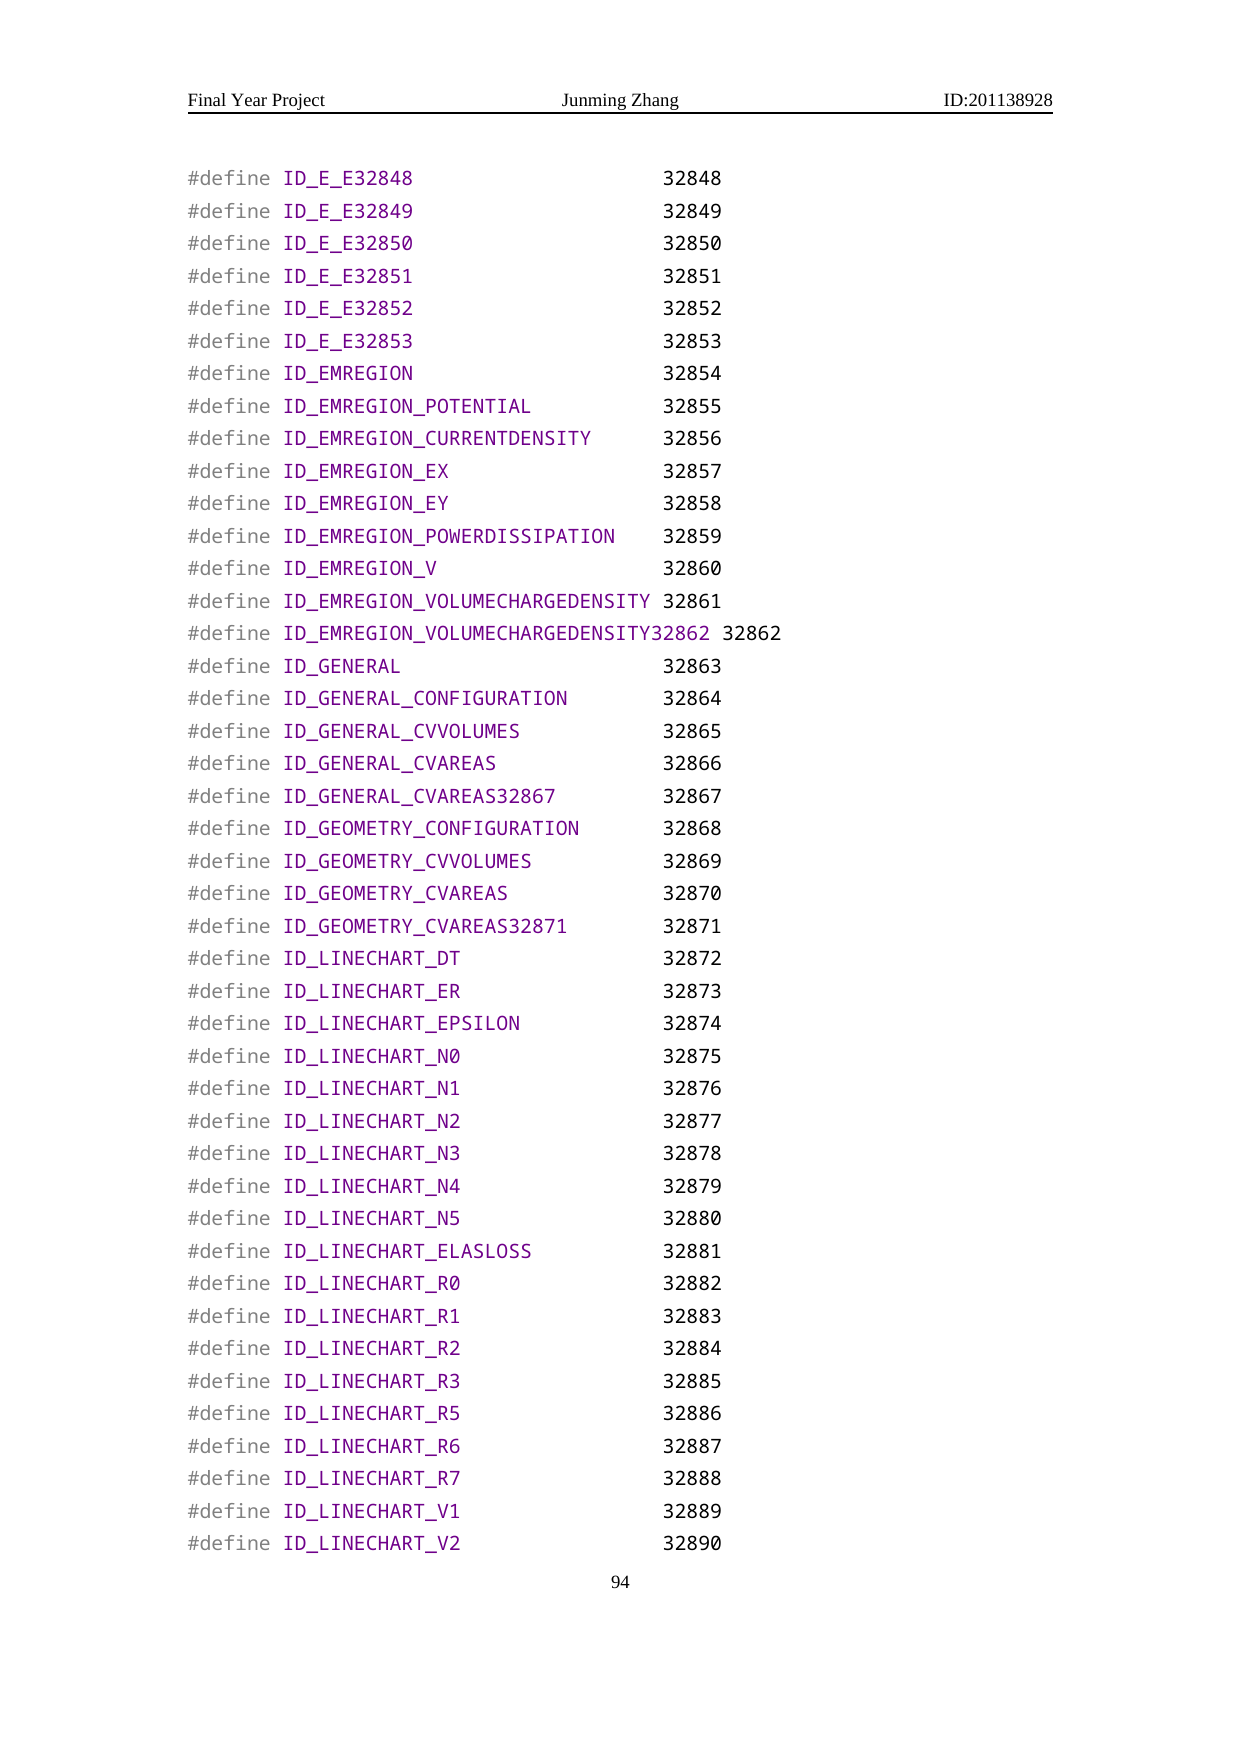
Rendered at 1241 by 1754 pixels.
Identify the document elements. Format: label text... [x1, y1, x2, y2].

text #define ID_LINECHART_R6 32887 [187, 1429, 1053, 1462]
text #define ID_LINECHART_EPSILON 32874 [187, 1007, 1053, 1039]
text #define ID_GEOMETRY_CONFIGURATION 32868 [187, 812, 1053, 844]
text #define ID_LINECHART_N3 32878 [187, 1137, 1053, 1169]
text #define ID_EMREGION 32854 [187, 357, 1053, 389]
text #define ID_EMREGION_VOLUMECHARGEDENSITY 32861 [187, 584, 1053, 617]
text #define ID_GENERAL 32863 [187, 649, 1053, 682]
text #define ID_EMREGION_CURRENTDENSITY 32856 [187, 422, 1053, 454]
text #define ID_E_E32849 32849 [187, 194, 1053, 227]
text #define ID_GEOMETRY_CVAREAS 32870 [187, 877, 1053, 909]
text #define ID_LINECHART_V1 32889 [187, 1494, 1053, 1527]
text #define ID_EMREGION_POTENTIAL 32855 [187, 389, 1053, 422]
text #define ID_EMREGION_EX 32857 [187, 454, 1053, 487]
text #define ID_LINECHART_DT 32872 [187, 942, 1053, 974]
text #define ID_E_E32850 32850 [187, 227, 1053, 259]
text #define ID_LINECHART_N2 32877 [187, 1104, 1053, 1137]
text #define ID_GENERAL_CVVOLUMES 32865 [187, 714, 1053, 747]
text #define ID_LINECHART_N0 32875 [187, 1039, 1053, 1072]
text #define ID_E_E32853 32853 [187, 324, 1053, 357]
text #define ID_LINECHART_R7 32888 [187, 1462, 1053, 1494]
text #define ID_GEOMETRY_CVVOLUMES 32869 [187, 844, 1053, 877]
text #define ID_LINECHART_R0 32882 [187, 1267, 1053, 1299]
text #define ID_LINECHART_R2 32884 [187, 1332, 1053, 1364]
text #define ID_LINECHART_N1 32876 [187, 1072, 1053, 1104]
text #define ID_LINECHART_V2 32890 [187, 1527, 1053, 1559]
text #define ID_EMREGION_EY 32858 [187, 487, 1053, 519]
text #define ID_GENERAL_CVAREAS 32866 [187, 747, 1053, 779]
text #define ID_EMREGION_VOLUMECHARGEDENSITY32862 32862 [187, 617, 1053, 649]
text #define ID_LINECHART_R1 32883 [187, 1299, 1053, 1332]
text #define ID_EMREGION_V 32860 [187, 552, 1053, 584]
text #define ID_LINECHART_N4 32879 [187, 1169, 1053, 1202]
text #define ID_LINECHART_ELASLOSS 32881 [187, 1234, 1053, 1267]
text #define ID_GENERAL_CVAREAS32867 32867 [187, 779, 1053, 812]
text #define ID_LINECHART_ER 32873 [187, 974, 1053, 1007]
text #define ID_GEOMETRY_CVAREAS32871 32871 [187, 909, 1053, 942]
text #define ID_LINECHART_R5 32886 [187, 1397, 1053, 1429]
text #define ID_E_E32848 32848 [187, 162, 1053, 194]
text #define ID_E_E32851 32851 [187, 259, 1053, 292]
text #define ID_EMREGION_POWERDISSIPATION 32859 [187, 519, 1053, 552]
text #define ID_GENERAL_CONFIGURATION 32864 [187, 682, 1053, 714]
text #define ID_LINECHART_R3 32885 [187, 1364, 1053, 1397]
text #define ID_LINECHART_N5 32880 [187, 1202, 1053, 1234]
text #define ID_E_E32852 32852 [187, 292, 1053, 324]
